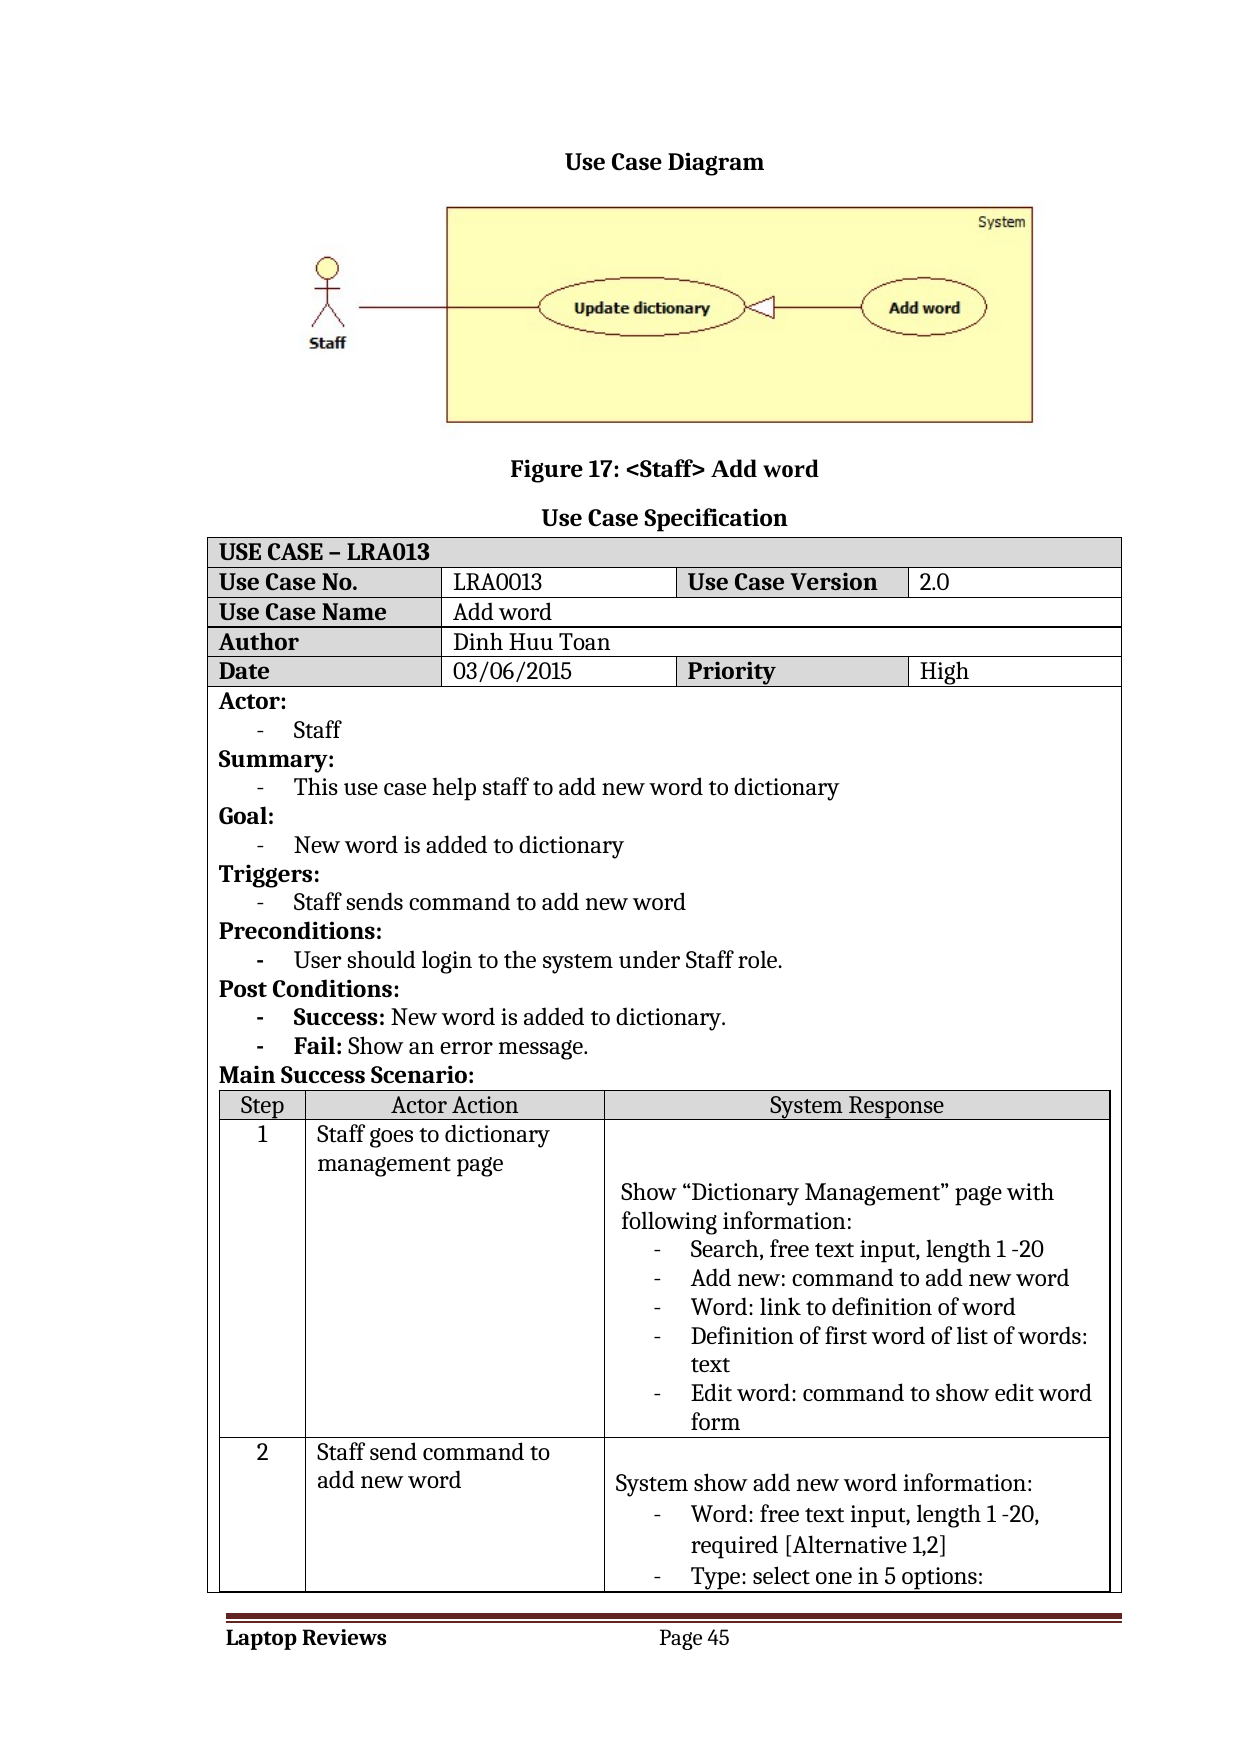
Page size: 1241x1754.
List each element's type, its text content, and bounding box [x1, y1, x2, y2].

table_header USE CASE – LRA013 [208, 538, 1121, 567]
table_cell 2.0 [909, 568, 1121, 597]
table_cell LRA0013 [442, 568, 676, 597]
picture [269, 180, 1060, 450]
table_cell High [909, 657, 1121, 686]
table_cell Use Case Version [677, 568, 908, 597]
text Figure 17: <Staff> Add word [207, 454, 1122, 483]
table_cell Priority [677, 657, 908, 686]
subtitle Use Case Diagram [207, 148, 1122, 176]
table_cell Dinh Huu Toan [442, 628, 1121, 656]
subtitle Use Case Specification [207, 504, 1122, 533]
table_cell Use Case Name [208, 598, 441, 626]
table_cell Use Case No. [208, 568, 441, 597]
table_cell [208, 687, 1121, 1592]
table_cell 03/06/2015 [442, 657, 676, 686]
table_cell Date [208, 657, 441, 686]
table_cell Add word [442, 598, 1121, 626]
table_cell Author [208, 628, 441, 656]
